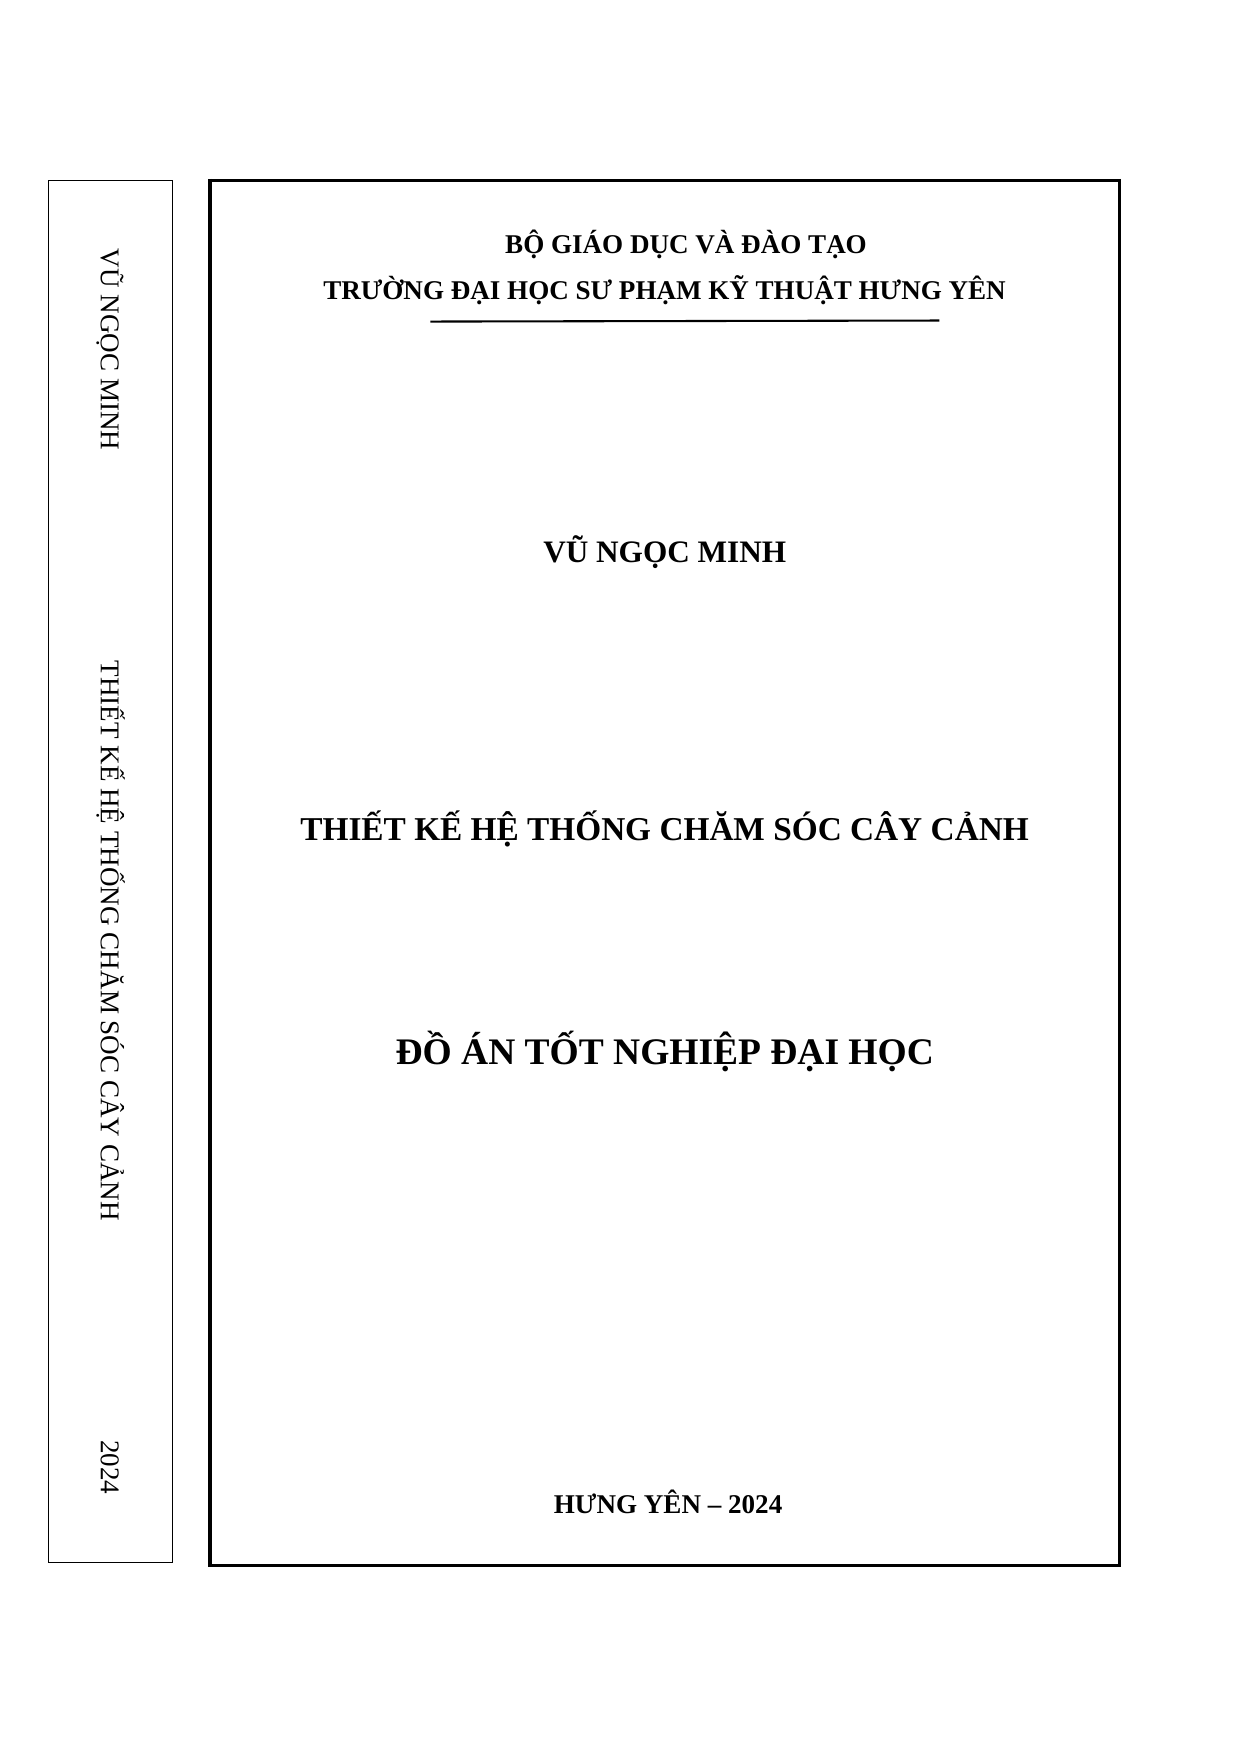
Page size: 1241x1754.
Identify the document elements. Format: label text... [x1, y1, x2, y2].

table_header BỘ GIÁO DỤC VÀ ĐÀO TẠO TRƯỜNG ĐẠI HỌC SƯ PHẠM KỸ THUẬT HƯNG YÊN VŨ NGỌC MINH THIẾT KẾ HỆ THỐNG CHĂM SÓC CÂY CẢNH ĐỒ ÁN TỐT NGHIỆP ĐẠI HỌC HƯNG YÊN – 2024 [212, 182, 1118, 1564]
